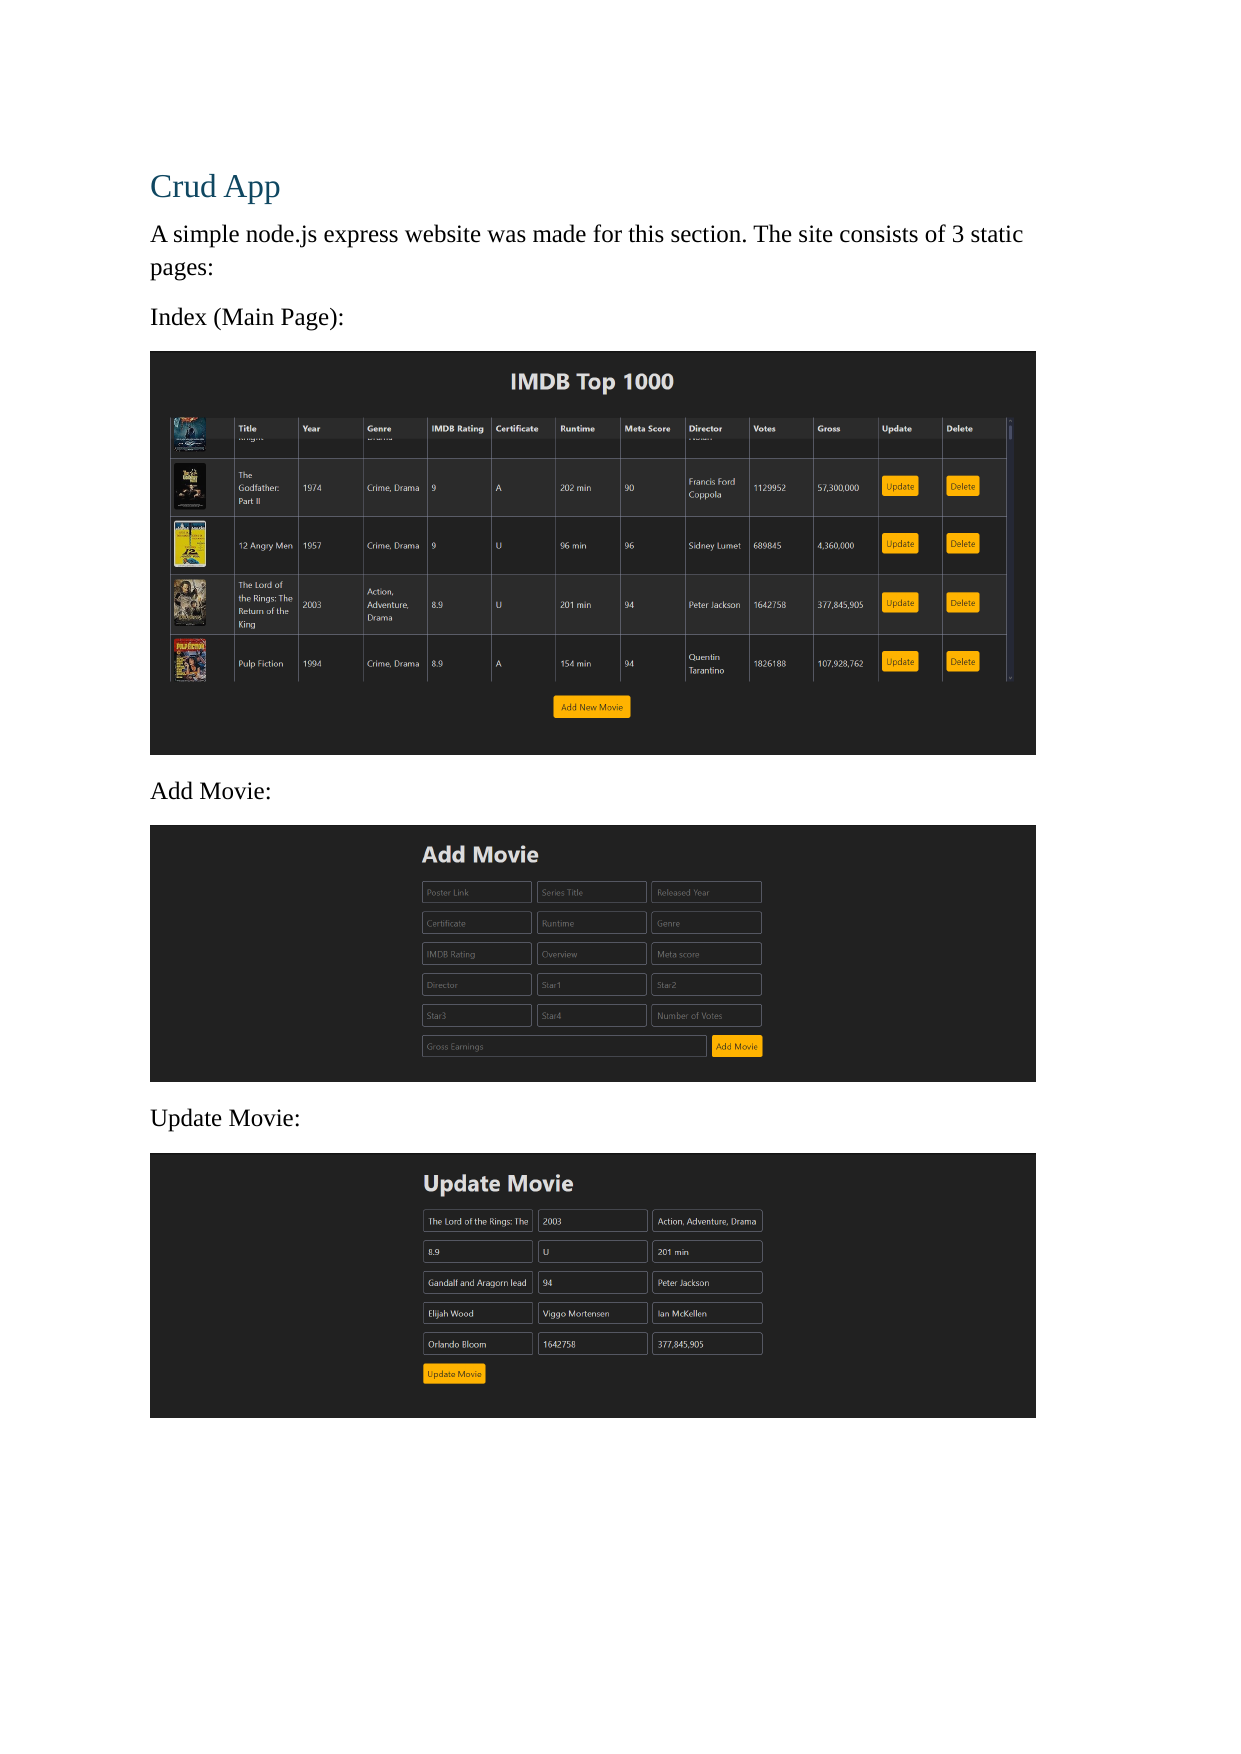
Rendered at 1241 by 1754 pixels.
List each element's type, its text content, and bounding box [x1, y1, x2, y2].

picture [150, 351, 1036, 755]
text Add Movie: [150, 776, 1090, 805]
text Index (Main Page): [150, 302, 1090, 331]
picture [150, 1153, 1036, 1418]
text Update Movie: [150, 1103, 1090, 1132]
subtitle Crud App [150, 167, 1090, 205]
picture [150, 825, 1036, 1082]
text A simple node.js express website was made for this section. The site consists of 3 static pages: [150, 219, 1090, 281]
